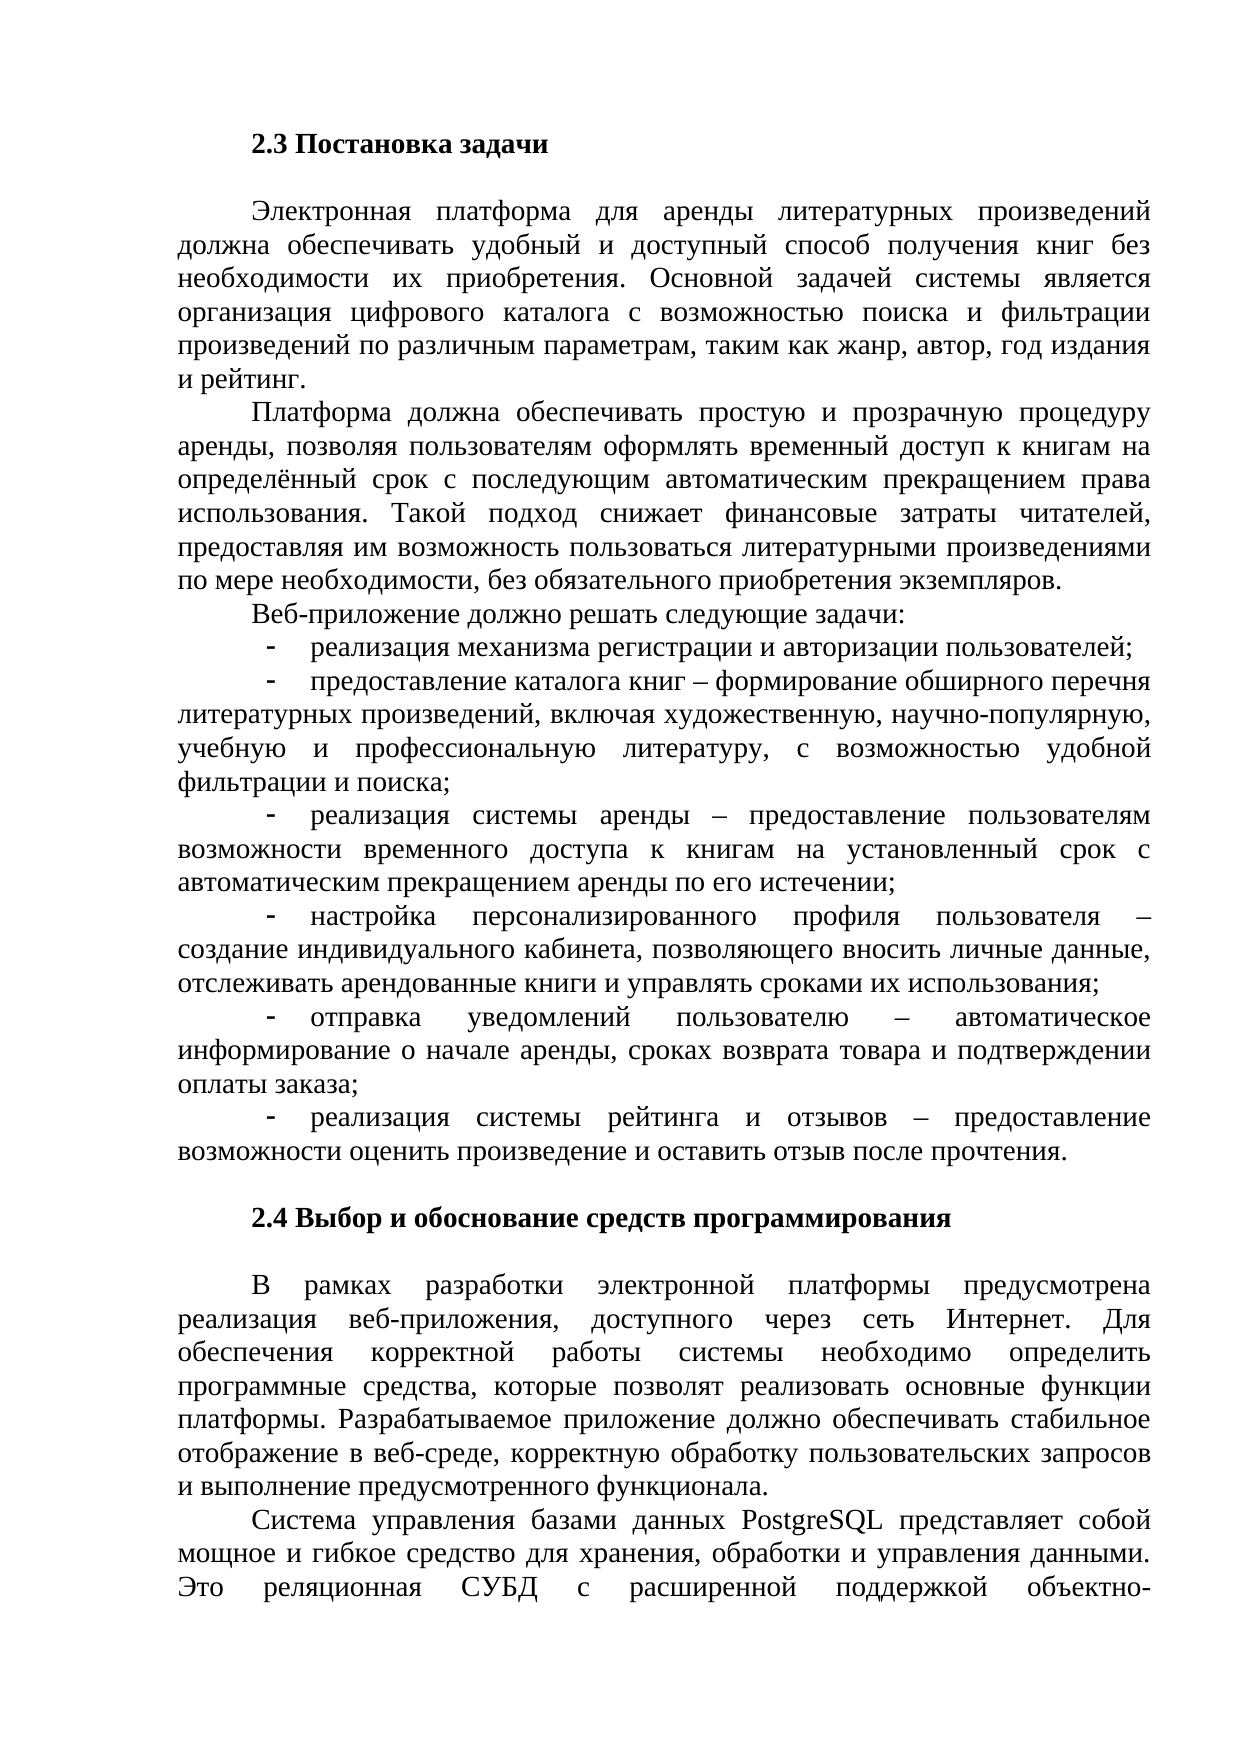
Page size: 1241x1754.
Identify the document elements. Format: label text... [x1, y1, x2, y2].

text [177, 1502, 1152, 1603]
list отправка уведомлений пользователю – автоматическое информирование о начале аренды, сроках возврата товара и подтверждении оплаты заказа; [177, 999, 1152, 1099]
text В рамках разработки электронной платформы предусмотрена реализация веб-приложения, доступного через сеть Интернет. Для обеспечения корректной работы системы необходимо определить программные средства, которые позволят реализовать основные функции платформы. Разрабатываемое приложение должно обеспечивать стабильное отображение в веб-среде, корректную обработку пользовательских запросов и выполнение предусмотренного функционала. [177, 1267, 1152, 1502]
list настройка персонализированного профиля пользователя – создание индивидуального кабинета, позволяющего вносить личные данные, отслеживать арендованные книги и управлять сроками их использования; [177, 898, 1152, 999]
list реализация механизма регистрации и авторизации пользователей; [177, 629, 1152, 663]
list предоставление каталога книг – формирование обширного перечня литературных произведений, включая художественную, научно-популярную, учебную и профессиональную литературу, с возможностью удобной фильтрации и поиска; [177, 663, 1152, 797]
text Веб-приложение должно решать следующие задачи: [177, 596, 1152, 629]
text Электронная платформа для аренды литературных произведений должна обеспечивать удобный и доступный способ получения книг без необходимости их приобретения. Основной задачей системы является организация цифрового каталога с возможностью поиска и фильтрации произведений по различным параметрам, таким как жанр, автор, год издания и рейтинг. [177, 193, 1152, 394]
subtitle Постановка задачи [251, 126, 1152, 160]
subtitle Выбор и обоснование средств программирования [251, 1200, 1152, 1234]
text Платформа должна обеспечивать простую и прозрачную процедуру аренды, позволяя пользователям оформлять временный доступ к книгам на определённый срок с последующим автоматическим прекращением права использования. Такой подход снижает финансовые затраты читателей, предоставляя им возможность пользоваться литературными произведениями по мере необходимости, без обязательного приобретения экземпляров. [177, 394, 1152, 596]
list реализация системы рейтинга и отзывов – предоставление возможности оценить произведение и оставить отзыв после прочтения. [177, 1099, 1152, 1167]
list реализация системы аренды – предоставление пользователям возможности временного доступа к книгам на установленный срок с автоматическим прекращением аренды по его истечении; [177, 797, 1152, 898]
